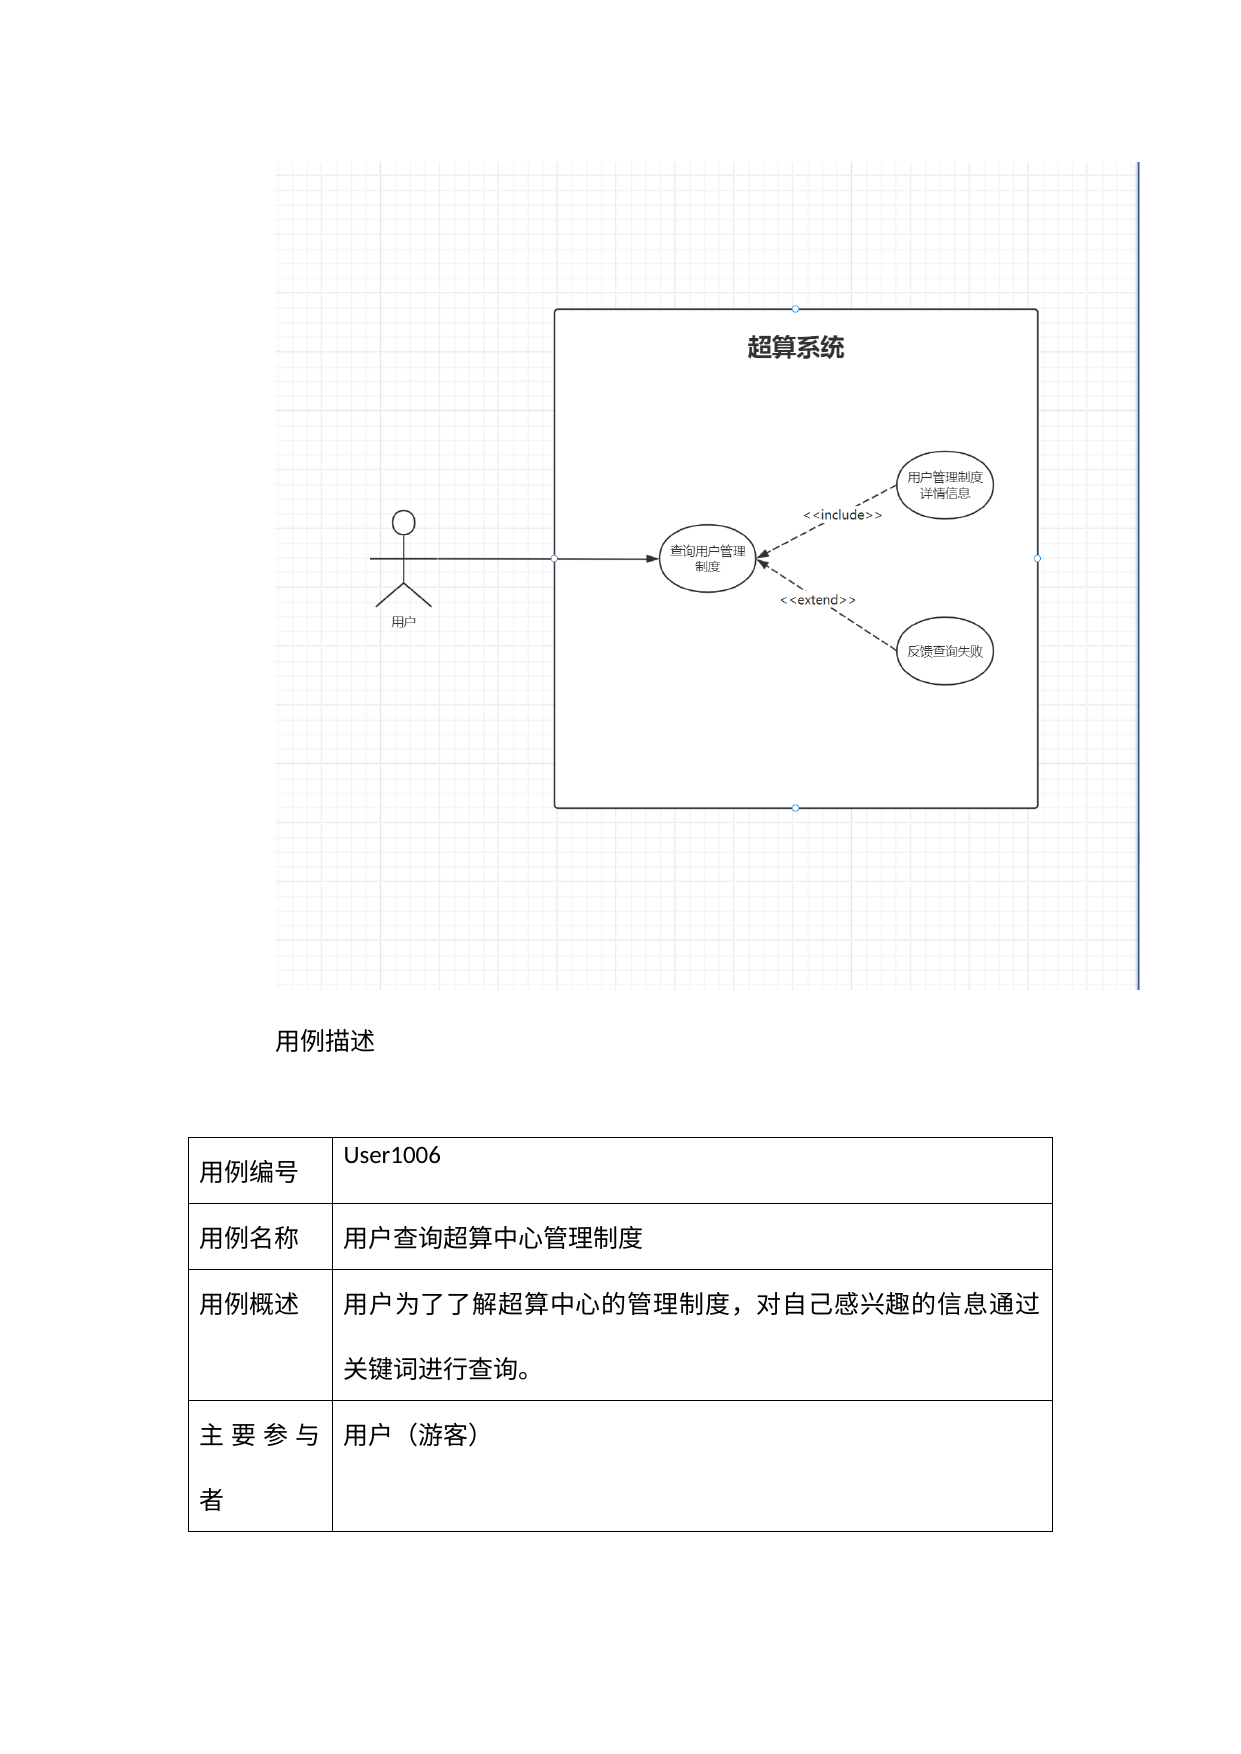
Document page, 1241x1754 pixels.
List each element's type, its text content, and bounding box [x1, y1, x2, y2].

text 用例描述 [231, 1007, 1053, 1072]
table_cell 用户（游客） [333, 1401, 1052, 1531]
table_cell 用户为了了解超算中心的管理制度，对自己感兴趣的信息通过关键词进行查询。 [333, 1270, 1052, 1400]
table_cell 用户查询超算中心管理制度 [333, 1204, 1052, 1269]
table_cell 用例概述 [189, 1270, 332, 1400]
picture [275, 162, 1140, 990]
table_header User1006 [333, 1138, 1052, 1203]
table_cell 用例名称 [189, 1204, 332, 1269]
table_header 用例编号 [189, 1138, 332, 1203]
table_cell 主要参与者 [189, 1401, 332, 1531]
